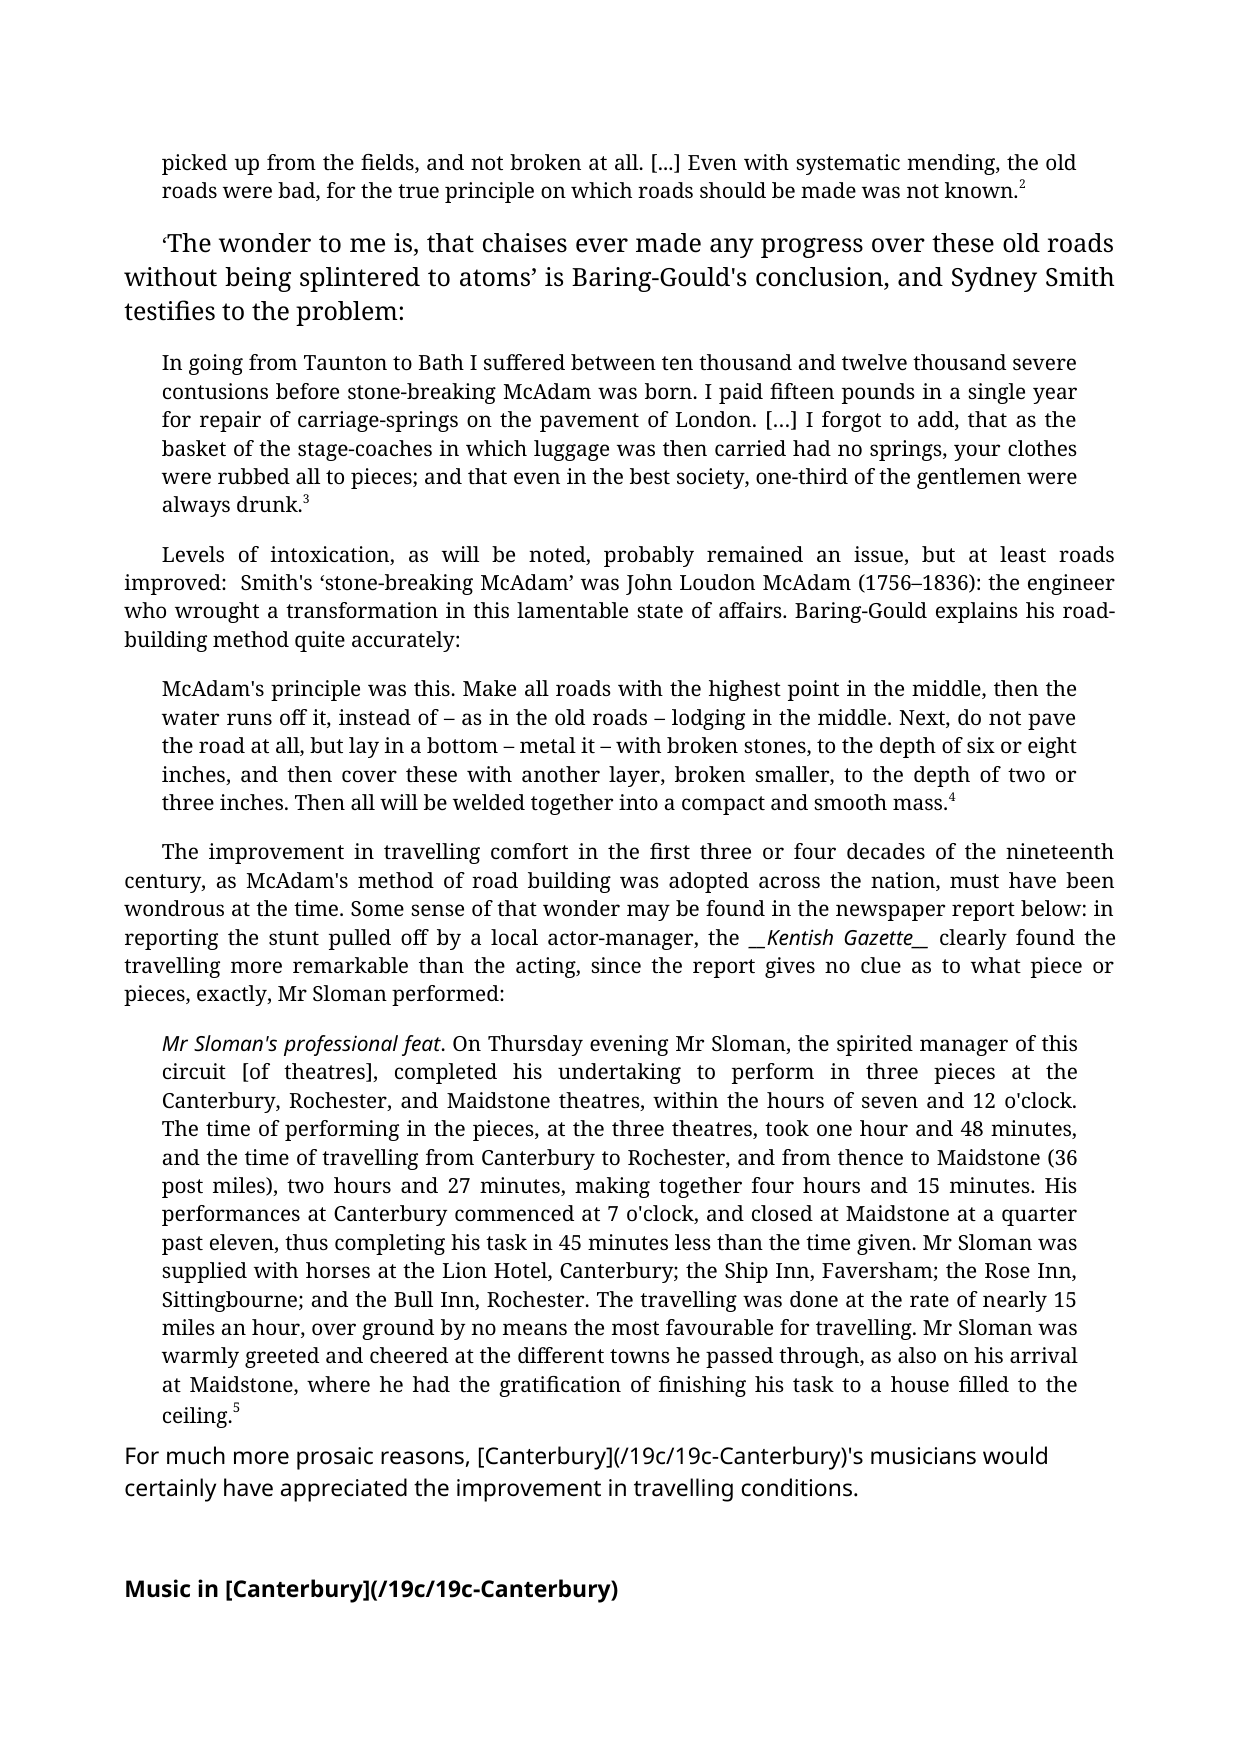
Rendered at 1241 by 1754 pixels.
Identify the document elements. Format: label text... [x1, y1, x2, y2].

text McAdam's principle was this. Make all roads with the highest point in the middle, then the water runs off it, instead of – as in the old roads – lodging in the middle. Next, do not pave the road at all, but lay in a bottom – metal it – with broken stones, to the depth of six or eight inches, and then cover these with another layer, broken smaller, to the depth of two or three inches. Then all will be welded together into a compact and smooth mass. [162, 674, 1079, 817]
text Levels of intoxication, as will be noted, probably remained an issue, but at least roads improved: Smith's ‘stone-breaking McAdam’ was John Loudon McAdam (1756–1836): the engineer who wrought a transformation in this lamentable state of affairs. Baring-Gould explains his road-building method quite accurately: [124, 540, 1116, 653]
text ‘The wonder to me is, that chaises ever made any progress over these old roads without being splintered to atoms’ is Baring-Gould's conclusion, and Sydney Smith testifies to the problem: [124, 225, 1116, 327]
text For much more prosaic reasons, [Canterbury](/19c/19c-Canterbury)'s musicians would certainly have appreciated the improvement in travelling conditions. [124, 1440, 1116, 1503]
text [162, 148, 1079, 204]
text In going from Taunton to Bath I suffered between ten thousand and twelve thousand severe contusions before stone-breaking McAdam was born. I paid fifteen pounds in a single year for repair of carriage-springs on the pavement of London. […] I forgot to add, that as the basket of the stage-coaches in which luggage was then carried had no springs, your clothes were rubbed all to pieces; and that even in the best society, one-third of the gentlemen were always drunk. [162, 348, 1079, 519]
text Mr Sloman's professional feat. On Thursday evening Mr Sloman, the spirited manager of this circuit [of theatres], completed his undertaking to perform in three pieces at the Canterbury, Rochester, and Maidstone theatres, within the hours of seven and 12 o'clock. The time of performing in the pieces, at the three theatres, took one hour and 48 minutes, and the time of travelling from Canterbury to Rochester, and from thence to Maidstone (36 post miles), two hours and 27 minutes, making together four hours and 15 minutes. His performances at Canterbury commenced at 7 o'clock, and closed at Maidstone at a quarter past eleven, thus completing his task in 45 minutes less than the time given. Mr Sloman was supplied with horses at the Lion Hotel, Canterbury; the Ship Inn, Faversham; the Rose Inn, Sittingbourne; and the Bull Inn, Rochester. The travelling was done at the rate of nearly 15 miles an hour, over ground by no means the most favourable for travelling. Mr Sloman was warmly greeted and cheered at the different towns he passed through, as also on his arrival at Maidstone, where he had the gratification of finishing his task to a house filled to the ceiling. [162, 1029, 1079, 1430]
text The improvement in travelling comfort in the first three or four decades of the nineteenth century, as McAdam's method of road building was adopted across the nation, must have been wondrous at the time. Some sense of that wonder may be found in the newspaper report below: in reporting the stunt pulled off by a local actor-manager, the __Kentish Gazette__ clearly found the travelling more remarkable than the acting, since the report gives no clue as to what piece or pieces, exactly, Mr Sloman performed: [124, 837, 1116, 1008]
text Music in [Canterbury](/19c/19c-Canterbury) [124, 1573, 1116, 1604]
